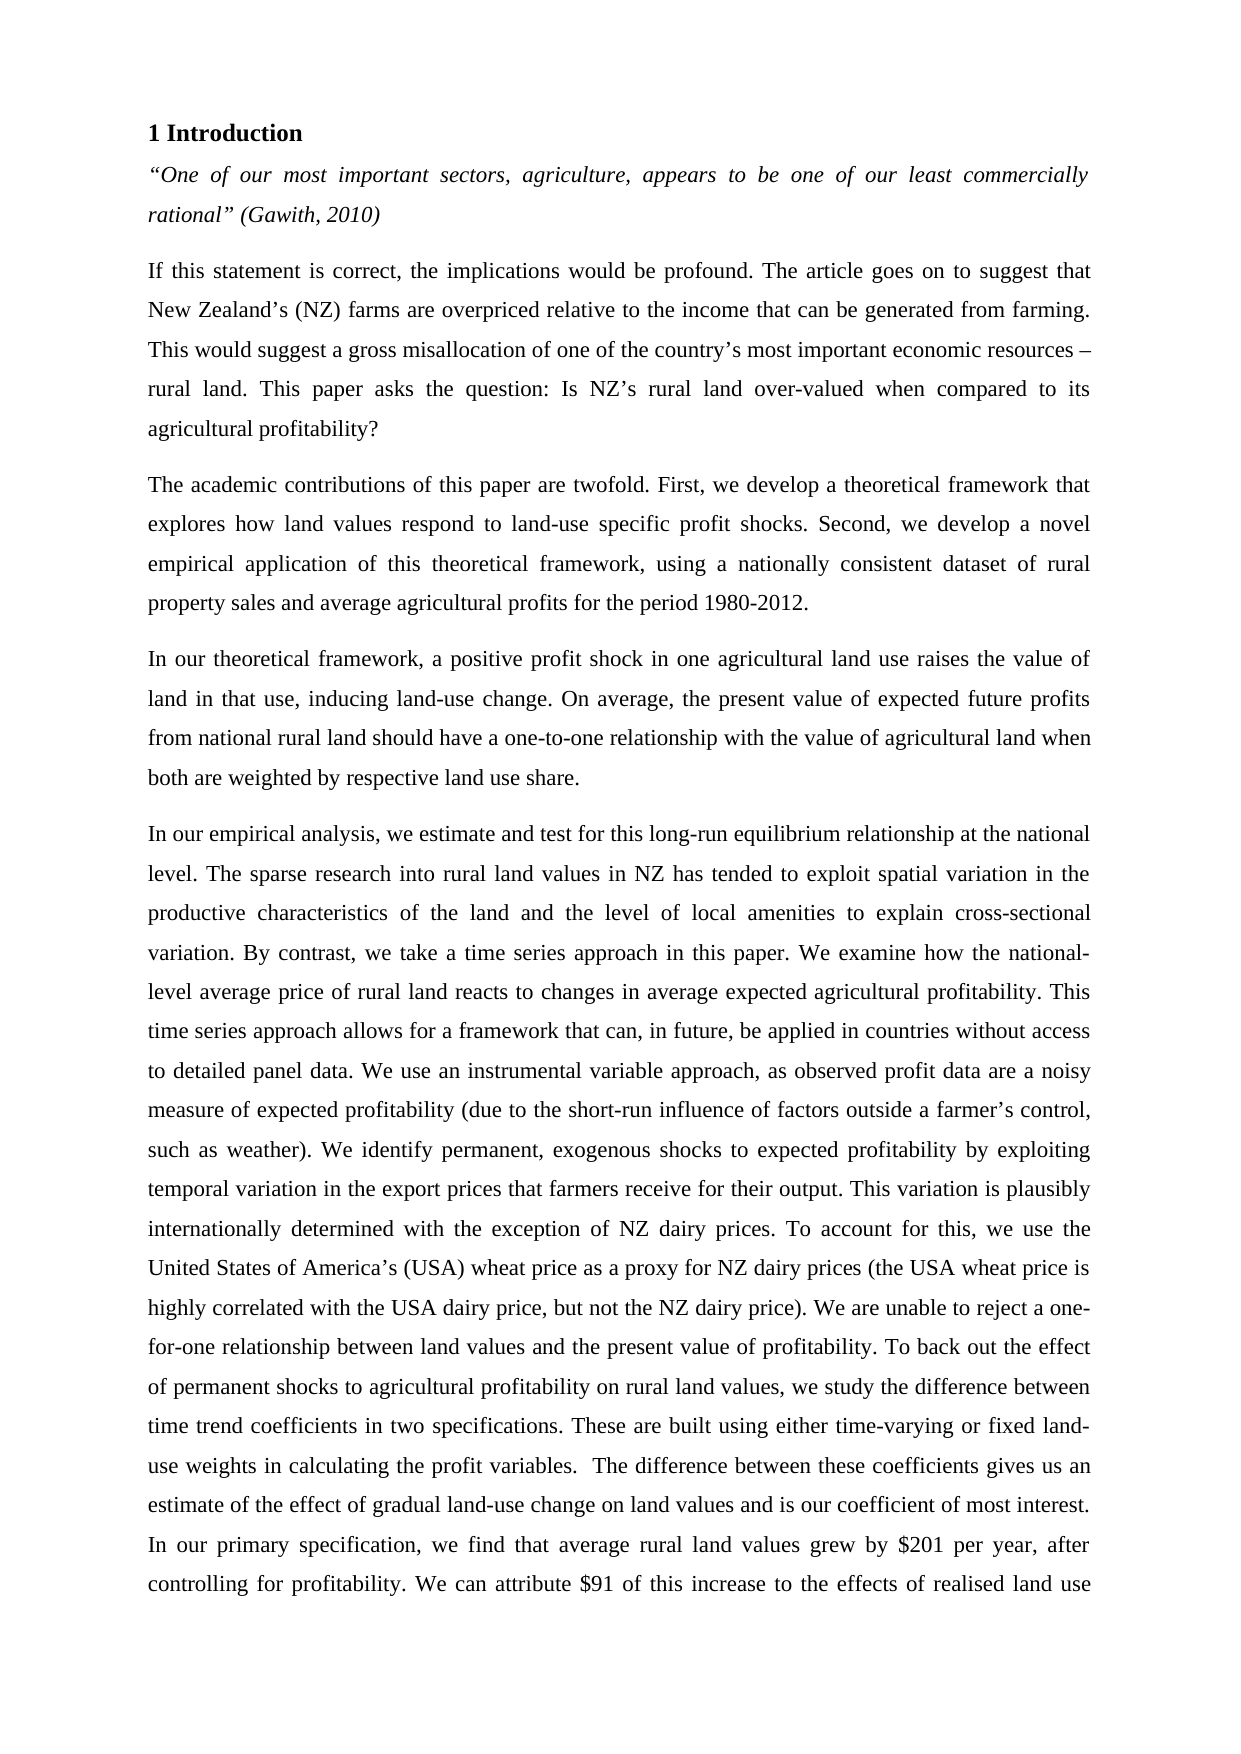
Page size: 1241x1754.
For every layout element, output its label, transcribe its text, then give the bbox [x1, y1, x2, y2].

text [148, 820, 1092, 1597]
text If this statement is correct, the implications would be profound. The article goes on to suggest that New Zealand’s (NZ) farms are overpriced relative to the income that can be generated from farming. This would suggest a gross misallocation of one of the country’s most important economic resources – rural land. This paper asks the question: Is NZ’s rural land over-valued when compared to its agricultural profitability? [148, 257, 1092, 441]
text “One of our most important sectors, agriculture, appears to be one of our least commercially rational” (Gawith, 2010) [148, 161, 1092, 227]
subtitle 1 Introduction [148, 118, 1092, 147]
text In our theoretical framework, a positive profit shock in one agricultural land use raises the value of land in that use, inducing land-use change. On average, the present value of expected future profits from national rural land should have a one-to-one relationship with the value of agricultural land when both are weighted by respective land use share. [148, 646, 1092, 790]
text The academic contributions of this paper are twofold. First, we develop a theoretical framework that explores how land values respond to land-use specific profit shocks. Second, we develop a novel empirical application of this theoretical framework, using a nationally consistent dataset of rural property sales and average agricultural profits for the period 1980-2012. [148, 471, 1092, 616]
